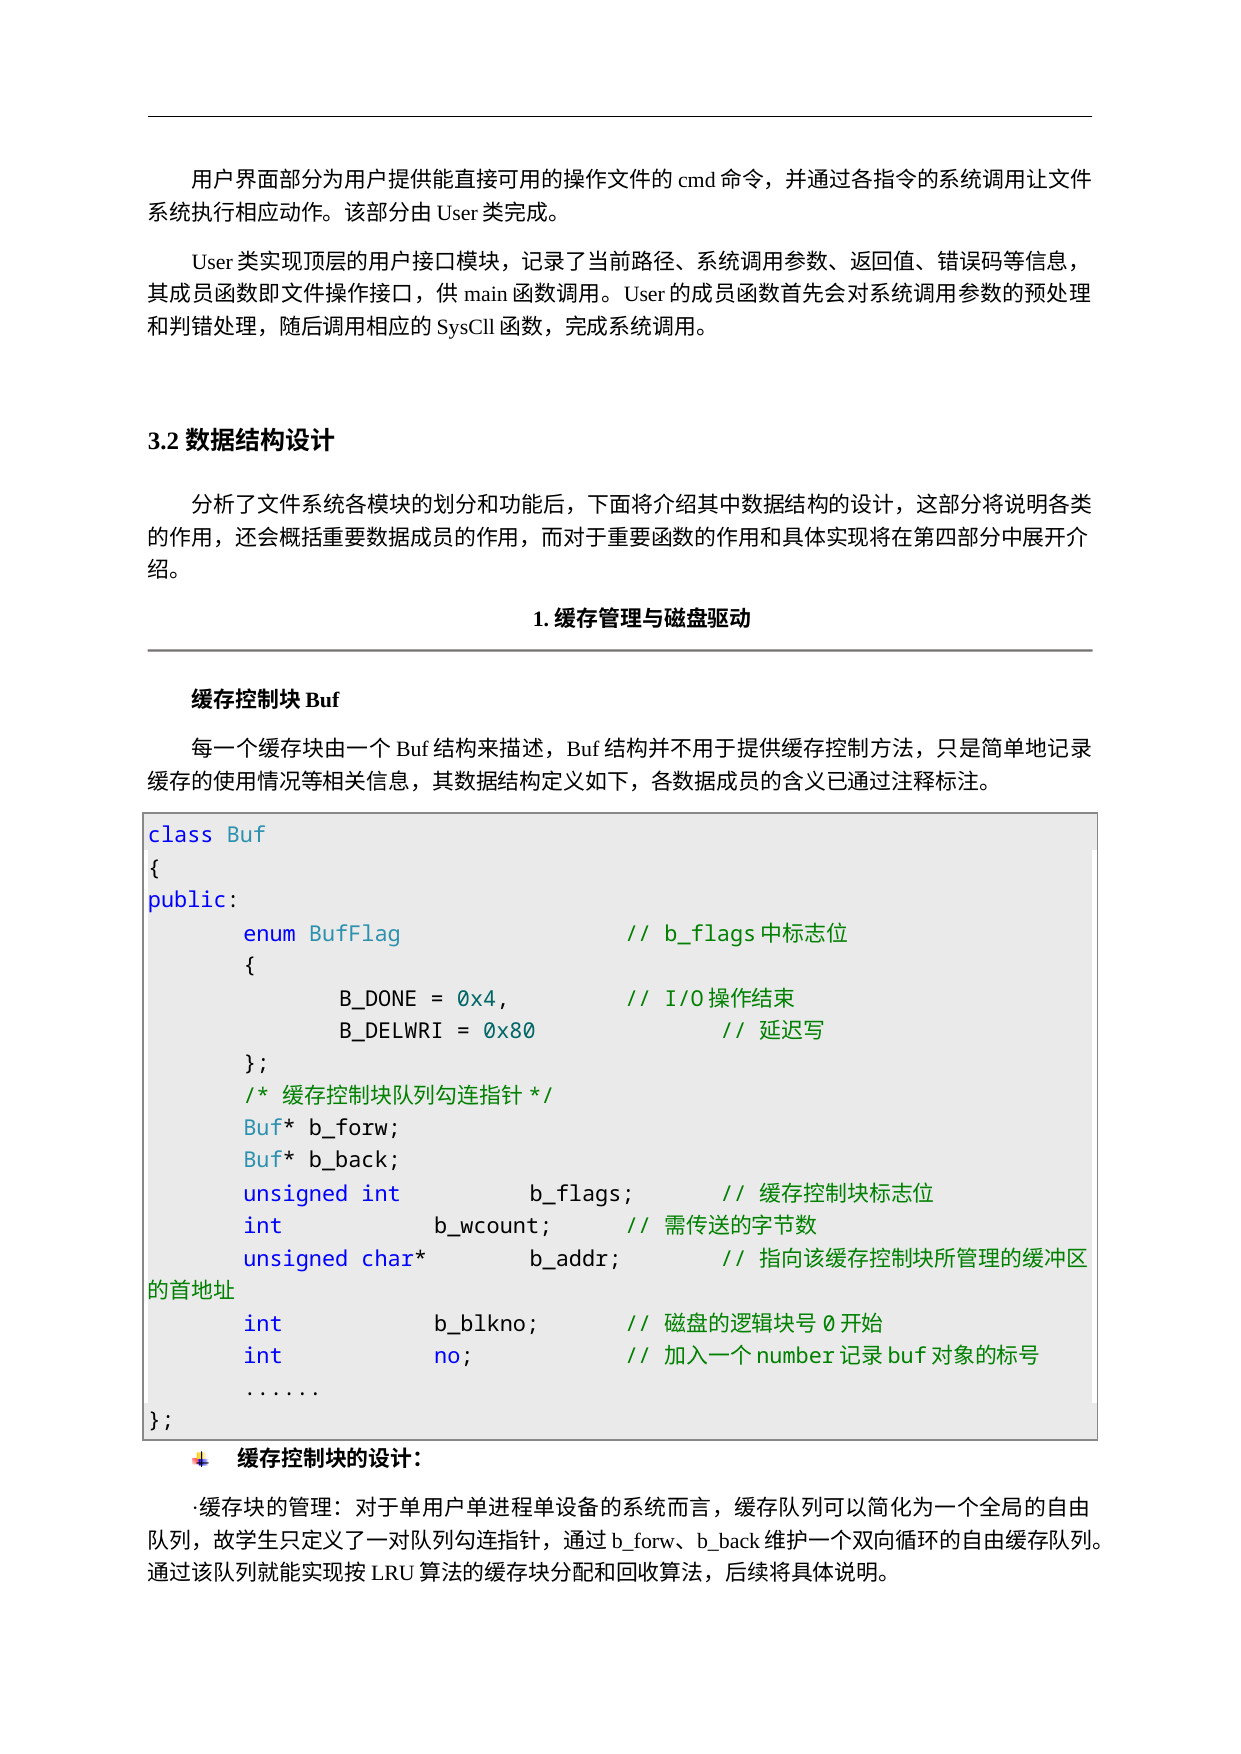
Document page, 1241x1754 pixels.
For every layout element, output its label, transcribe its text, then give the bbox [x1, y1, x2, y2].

text Buf* b_forw; [148, 1110, 1092, 1143]
text int b_blkno; // 磁盘的逻辑块号 0开始 [148, 1305, 1092, 1338]
text 分析了文件系统各模块的划分和功能后，下面将介绍其中数据结构的设计，这部分将说明各类的作用，还会概括重要数据成员的作用，而对于重要函数的作用和具体实现将在第四部分中展开介绍。 [148, 487, 1092, 584]
text { [148, 948, 1092, 980]
text }; [148, 1045, 1092, 1078]
picture [192, 1450, 209, 1467]
text 1. 缓存管理与磁盘驱动 [148, 601, 1092, 633]
text enum BufFlag // b_flags中标志位 [148, 915, 1092, 948]
text Buf* b_back; [148, 1143, 1092, 1175]
text unsigned char* b_addr; // 指向该缓存控制块所管理的缓冲区的首地址 [148, 1240, 1092, 1305]
list 缓存控制块的设计： [191, 1441, 1092, 1473]
text /* 缓存控制块队列勾连指针 */ [148, 1078, 1092, 1110]
text ·缓存块的管理：对于单用户单进程单设备的系统而言，缓存队列可以简化为一个全局的自由队列，故学生只定义了一对队列勾连指针，通过b_forw、b_back维护一个双向循环的自由缓存队列。通过该队列就能实现按LRU算法的缓存块分配和回收算法，后续将具体说明。 [148, 1490, 1092, 1587]
text unsigned int b_flags; // 缓存控制块标志位 [148, 1175, 1092, 1208]
text public: [148, 883, 1092, 915]
text User类实现顶层的用户接口模块，记录了当前路径、系统调用参数、返回值、错误码等信息，其成员函数即文件操作接口，供main函数调用。User的成员函数首先会对系统调用参数的预处理和判错处理，随后调用相应的SysCll函数，完成系统调用。 [148, 243, 1092, 341]
text 用户界面部分为用户提供能直接可用的操作文件的cmd命令，并通过各指令的系统调用让文件系统执行相应动作。该部分由User类完成。 [148, 162, 1092, 227]
subtitle 3.2 数据结构设计 [148, 406, 1092, 471]
text }; [144, 1397, 1097, 1439]
text class Buf [144, 814, 1097, 850]
text ...... [148, 1370, 1092, 1397]
text B_DONE = 0x4, // I/O操作结束 [148, 980, 1092, 1013]
text 缓存控制块Buf [148, 652, 1092, 714]
text 每一个缓存块由一个Buf结构来描述，Buf结构并不用于提供缓存控制方法，只是简单地记录缓存的使用情况等相关信息，其数据结构定义如下，各数据成员的含义已通过注释标注。 [148, 731, 1092, 796]
text { [148, 850, 1092, 883]
text B_DELWRI = 0x80 // 延迟写 [148, 1013, 1092, 1045]
text int no; // 加入一个number记录buf对象的标号 [148, 1338, 1092, 1370]
text int b_wcount; // 需传送的字节数 [148, 1208, 1092, 1240]
